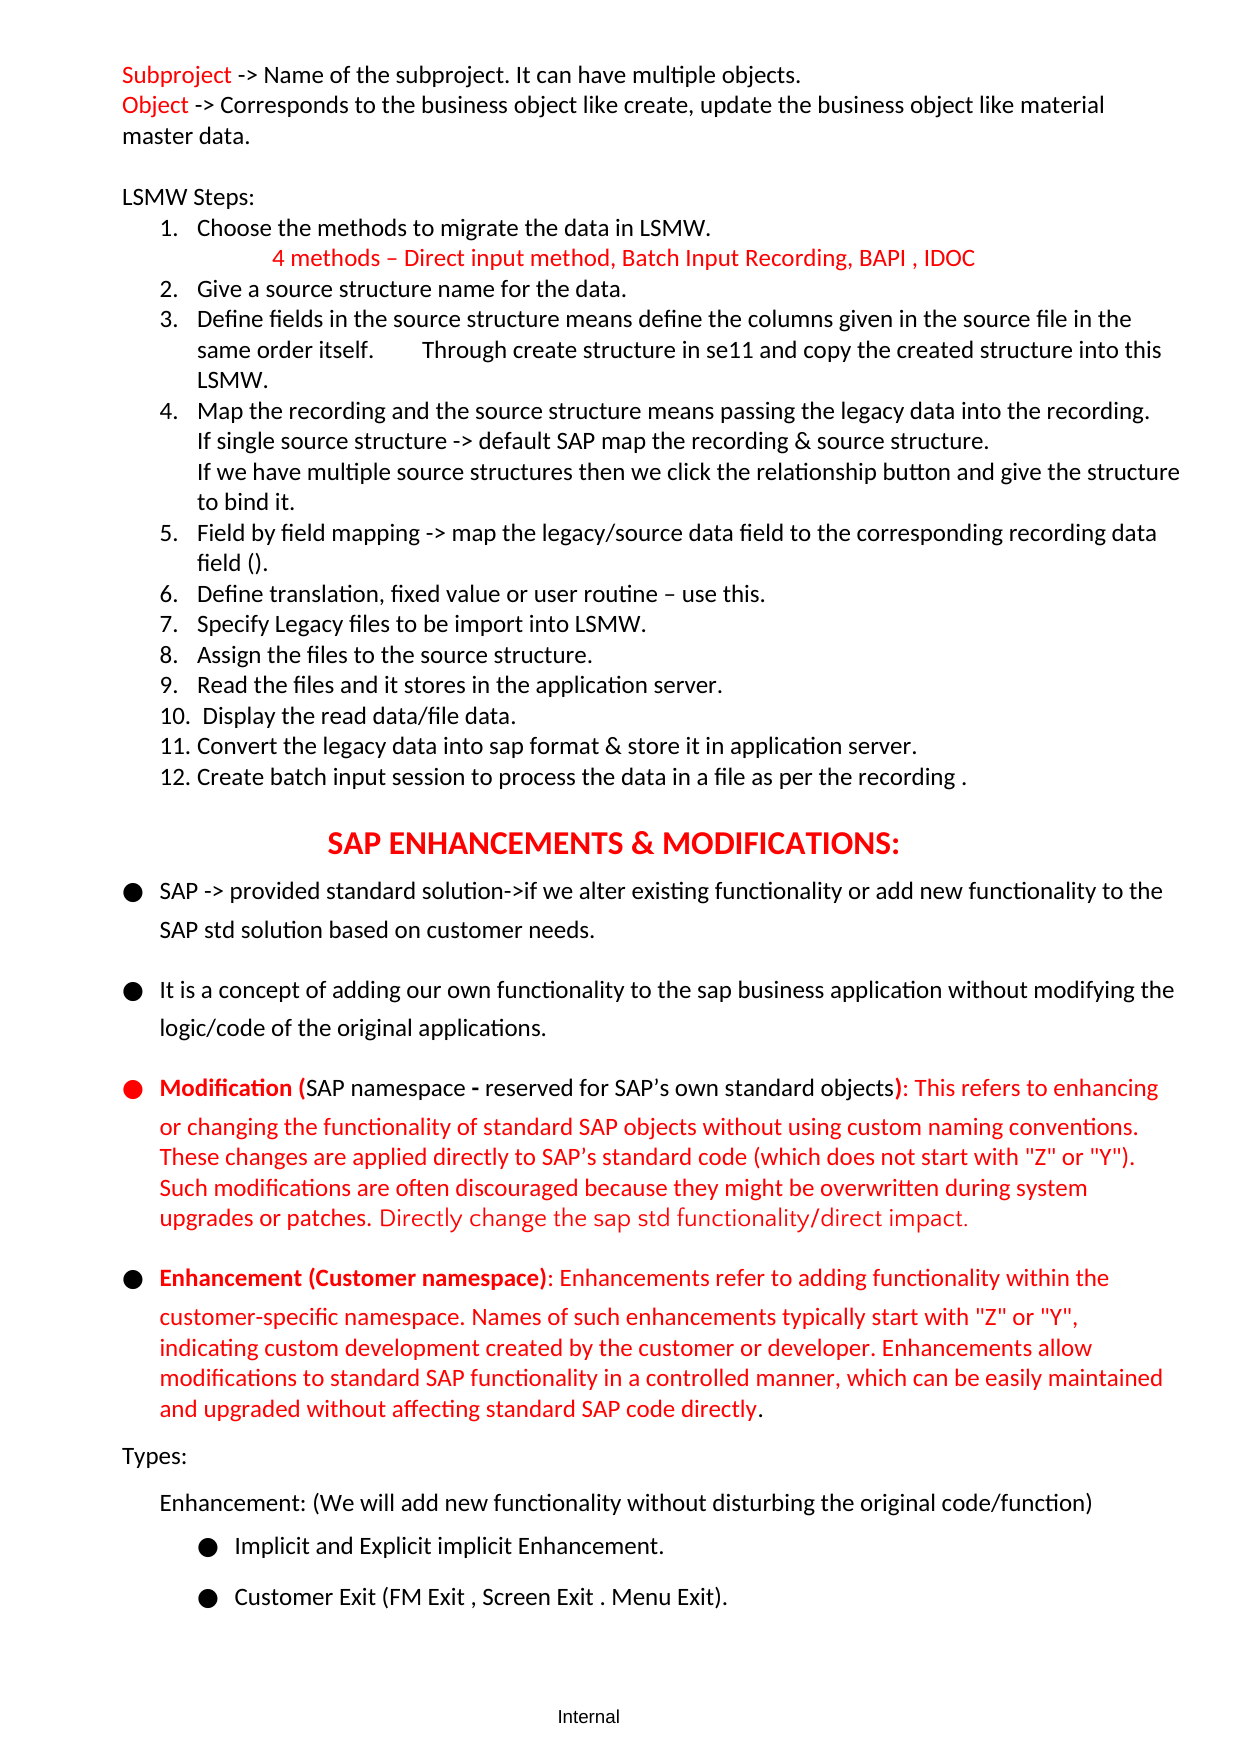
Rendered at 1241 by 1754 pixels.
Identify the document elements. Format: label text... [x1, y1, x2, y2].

list Create batch input session to process the data in a file as per the recording . [159, 761, 1181, 792]
list Define translation, fixed value or user routine – use this. [159, 578, 1181, 608]
text Types: [47, 1440, 1181, 1470]
list Enhancement (Customer namespace): Enhancements refer to adding functionality within the customer-specific namespace. Names of such enhancements typically start with "Z" or "Y", indicating custom development created by the customer or developer. Enhancements allow modifications to standard SAP functionality in a controlled manner, which can be easily maintained and upgraded without affecting standard SAP code directly. [122, 1250, 1181, 1423]
text Object -> Corresponds to the business object like create, update the business object like material master data. [122, 89, 1181, 151]
list Specify Legacy files to be import into LSMW. [159, 608, 1181, 639]
text SAP ENHANCEMENTS & MODIFICATIONS: [47, 822, 1181, 863]
list Convert the legacy data into sap format & store it in application server. [159, 731, 1181, 761]
list Choose the methods to migrate the data in LSMW. [159, 212, 1181, 242]
list Modification (SAP namespace - reserved for SAP’s own standard objects): This refers to enhancing or changing the functionality of standard SAP objects without using custom naming conventions. These changes are applied directly to SAP’s standard code (which does not start with "Z" or "Y"). Such modifications are often discouraged because they might be overwritten during system upgrades or patches. Directly change the sap std functionality/direct impact. [122, 1060, 1181, 1233]
text 4 methods – Direct input method, Batch Input Recording, BAPI , IDOC [272, 242, 1181, 273]
list Field by field mapping -> map the legacy/source data field to the corresponding recording data field (). [159, 517, 1181, 578]
list Display the read data/file data. [159, 700, 1181, 731]
list SAP -> provided standard solution->if we alter existing functionality or add new functionality to the SAP std solution based on customer needs. [122, 863, 1181, 944]
text If single source structure -> default SAP map the recording & source structure. [197, 425, 1181, 456]
text Subproject -> Name of the subproject. It can have multiple objects. [122, 59, 1181, 89]
list Map the recording and the source structure means passing the legacy data into the recording. [159, 395, 1181, 425]
text Enhancement: (We will add new functionality without disturbing the original code/function) [159, 1487, 1181, 1518]
list Read the files and it stores in the application server. [159, 669, 1181, 700]
text If we have multiple source structures then we click the relationship button and give the structure to bind it. [197, 456, 1181, 517]
list Define fields in the source structure means define the columns given in the source file in the same order itself. Through create structure in se11 and copy the created structure into this LSMW. [159, 303, 1181, 395]
list Give a source structure name for the data. [159, 273, 1181, 303]
list Customer Exit (FM Exit , Screen Exit . Menu Exit). [197, 1569, 1181, 1620]
text LSMW Steps: [122, 181, 1181, 212]
list Implicit and Explicit implicit Enhancement. [197, 1518, 1181, 1569]
list It is a concept of adding our own functionality to the sap business application without modifying the logic/code of the original applications. [122, 961, 1181, 1043]
list Assign the files to the source structure. [159, 639, 1181, 669]
